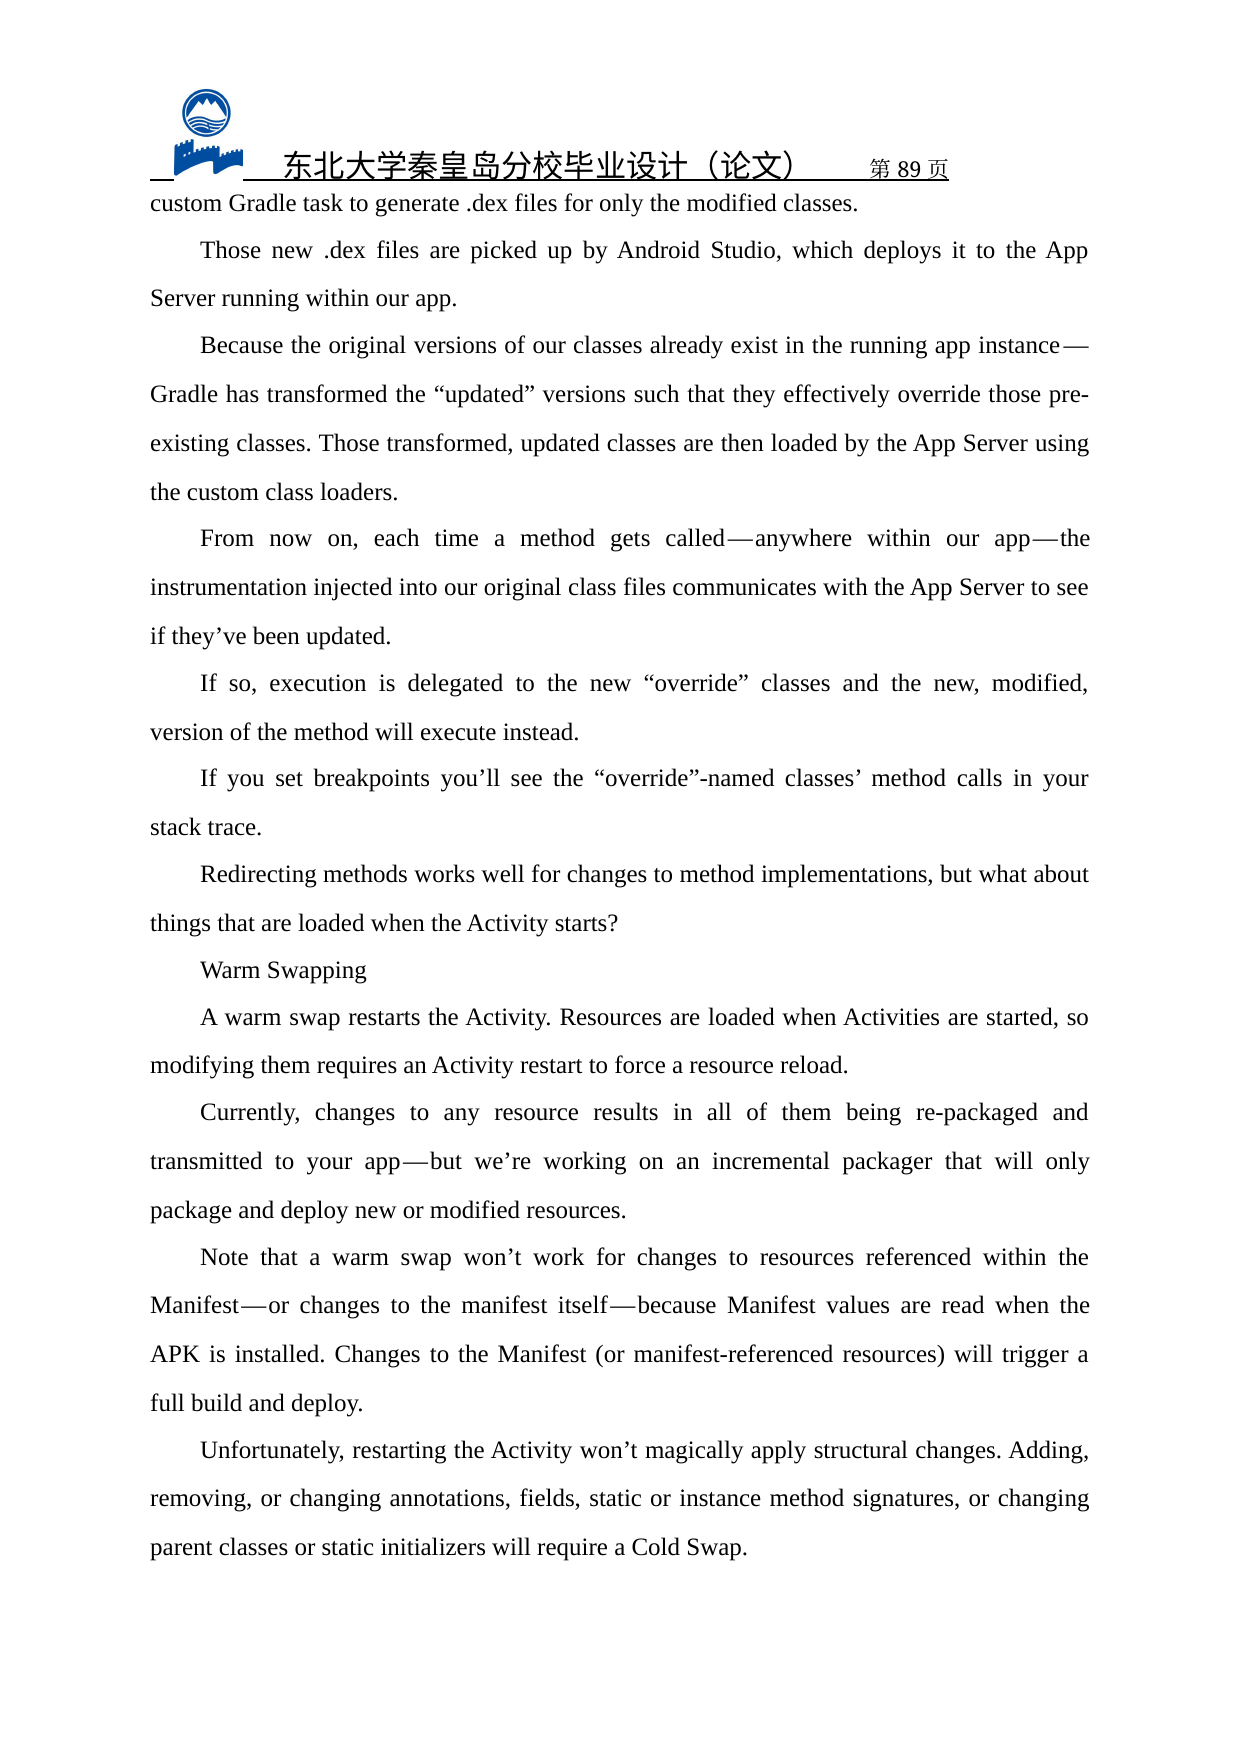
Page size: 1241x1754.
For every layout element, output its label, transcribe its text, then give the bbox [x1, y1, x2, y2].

text Unfortunately, restarting the Activity won’t magically apply structural changes. Adding, removing, or changing annotations, fields, static or instance method signatures, or changing parent classes or static initializers will require a Cold Swap. [150, 1433, 1090, 1563]
text Because the original versions of our classes already exist in the running app instance — Gradle has transformed the “updated” versions such that they effectively override those pre-existing classes. Those transformed, updated classes are then loaded by the App Server using the custom class loaders. [150, 328, 1090, 507]
text Currently, changes to any resource results in all of them being re-packaged and transmitted to your app — but we’re working on an incremental packager that will only package and deploy new or modified resources. [150, 1095, 1090, 1225]
text If so, execution is delegated to the new “override” classes and the new, modified, version of the method will execute instead. [150, 666, 1090, 747]
text Redirecting methods works well for changes to method implementations, but what about things that are loaded when the Activity starts? [150, 857, 1090, 938]
text From now on, each time a method gets called — anywhere within our app — the instrumentation injected into our original class files communicates with the App Server to see if they’ve been updated. [150, 522, 1090, 652]
picture [173, 88, 244, 177]
text A warm swap restarts the Activity. Resources are loaded when Activities are started, so modifying them requires an Activity restart to force a resource reload. [150, 1000, 1090, 1081]
text Those new .dex files are picked up by Android Studio, which deploys it to the App Server running within our app. [150, 233, 1090, 314]
text If you set breakpoints you’ll see the “override”-named classes’ method calls in your stack trace. [150, 762, 1090, 843]
text Warm Swapping [150, 953, 1090, 985]
text Note that a warm swap won’t work for changes to resources referenced within the Manifest — or changes to the manifest itself — because Manifest values are read when the APK is installed. Changes to the Manifest (or manifest-referenced resources) will trigger a full build and deploy. [150, 1240, 1090, 1418]
